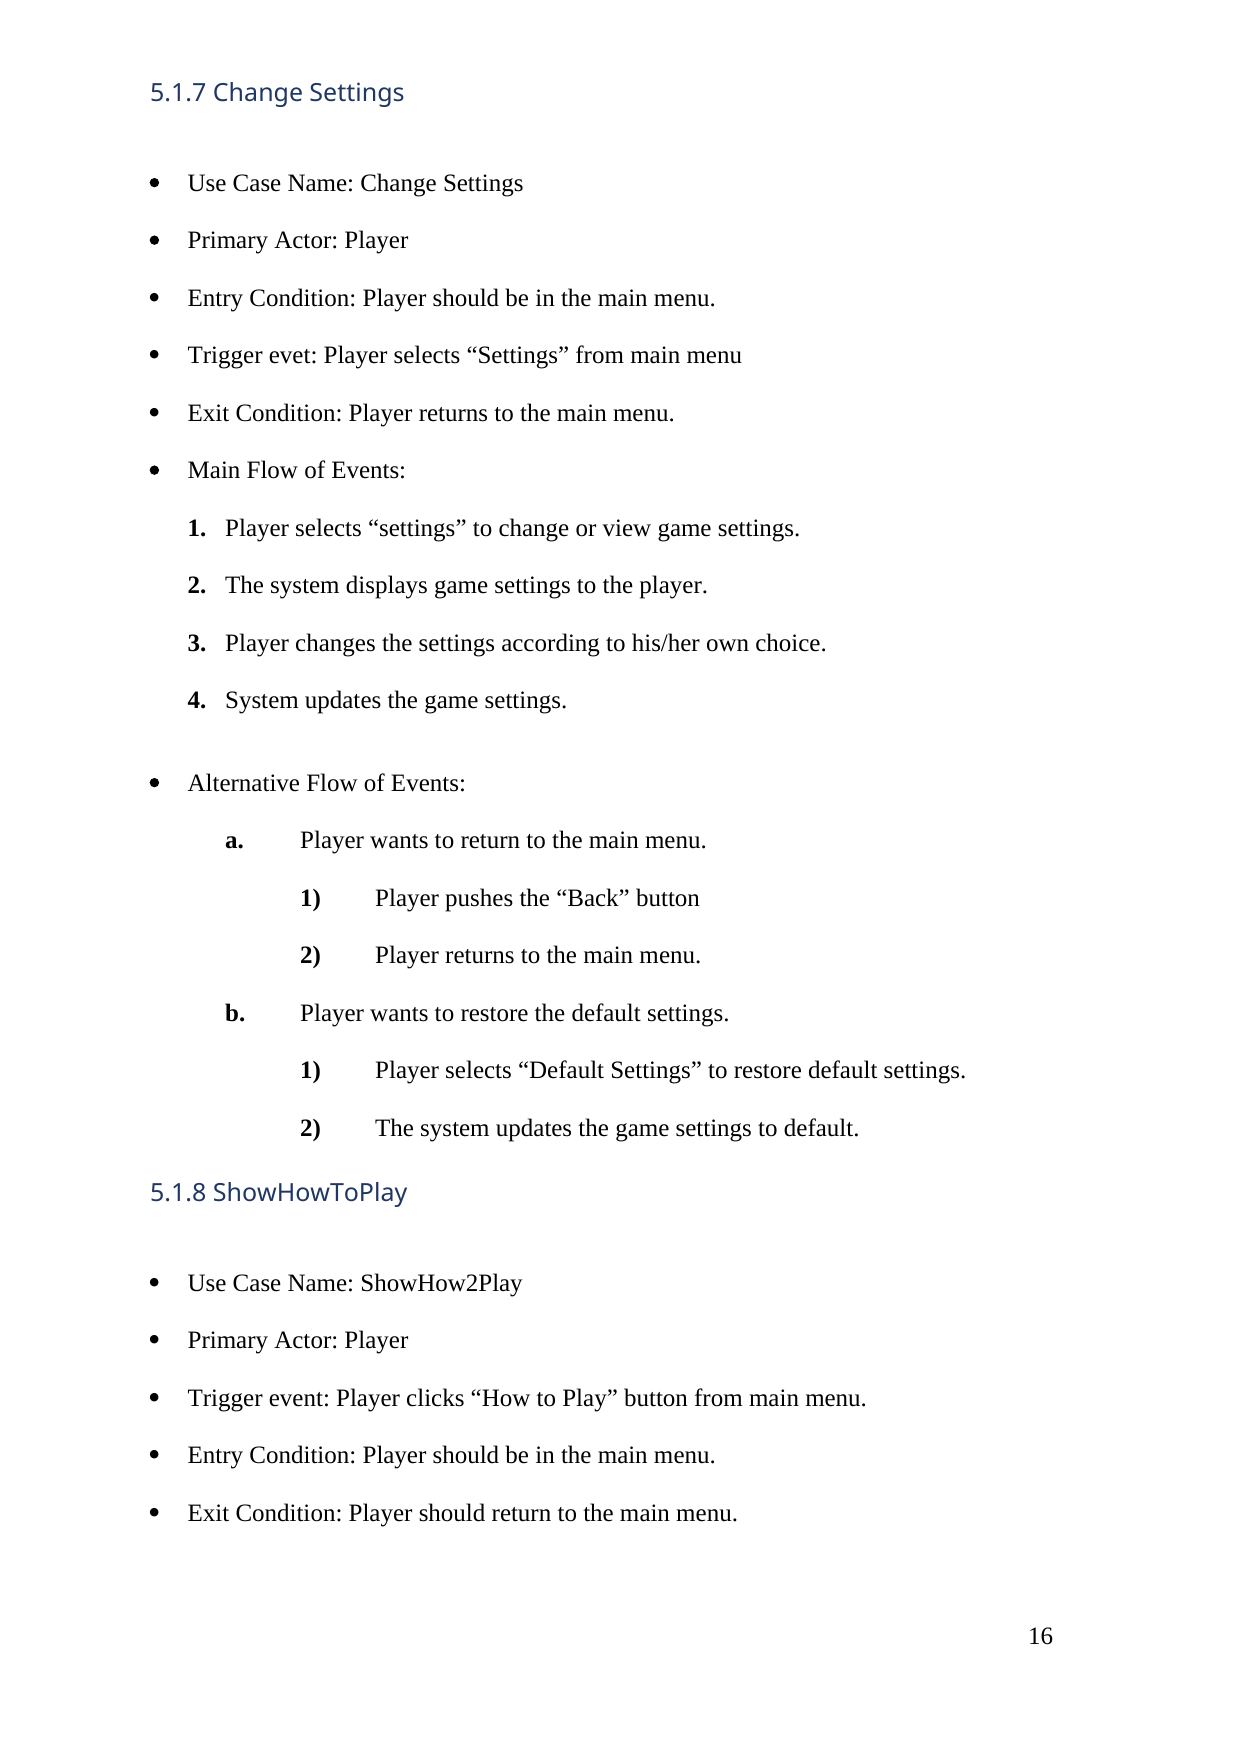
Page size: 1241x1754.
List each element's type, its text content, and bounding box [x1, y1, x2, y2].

list Player selects “Default Settings” to restore default settings. [225, 1056, 1053, 1084]
list Trigger evet: Player selects “Settings” from main menu [150, 341, 1053, 369]
list Exit Condition: Player should return to the main menu. [150, 1498, 1053, 1527]
list Entry Condition: Player should be in the main menu. [150, 1440, 1053, 1469]
list Player pushes the “Back” button [225, 883, 1053, 912]
list Player changes the settings according to his/her own choice. [187, 628, 1053, 657]
list Use Case Name: Change Settings [150, 168, 1053, 197]
list Primary Actor: Player [150, 1325, 1053, 1354]
list Primary Actor: Player [150, 226, 1053, 254]
list Player wants to restore the default settings. [150, 998, 1053, 1027]
list Player returns to the main menu. [225, 941, 1053, 969]
list System updates the game settings. [187, 686, 1053, 714]
list Use Case Name: ShowHow2Play [150, 1268, 1053, 1297]
list Main Flow of Events: [150, 456, 1053, 484]
list Alternative Flow of Events: [150, 768, 1053, 797]
list Exit Condition: Player returns to the main menu. [150, 398, 1053, 427]
subtitle 5.1.8 ShowHowToPlay [112, 1175, 1053, 1209]
list Entry Condition: Player should be in the main menu. [150, 283, 1053, 312]
list Trigger event: Player clicks “How to Play” button from main menu. [150, 1383, 1053, 1412]
subtitle 5.1.7 Change Settings [112, 75, 1053, 109]
list The system updates the game settings to default. [225, 1113, 1053, 1142]
list The system displays game settings to the player. [187, 571, 1053, 599]
list Player selects “settings” to change or view game settings. [187, 513, 1053, 542]
list Player wants to return to the main menu. [150, 826, 1053, 854]
